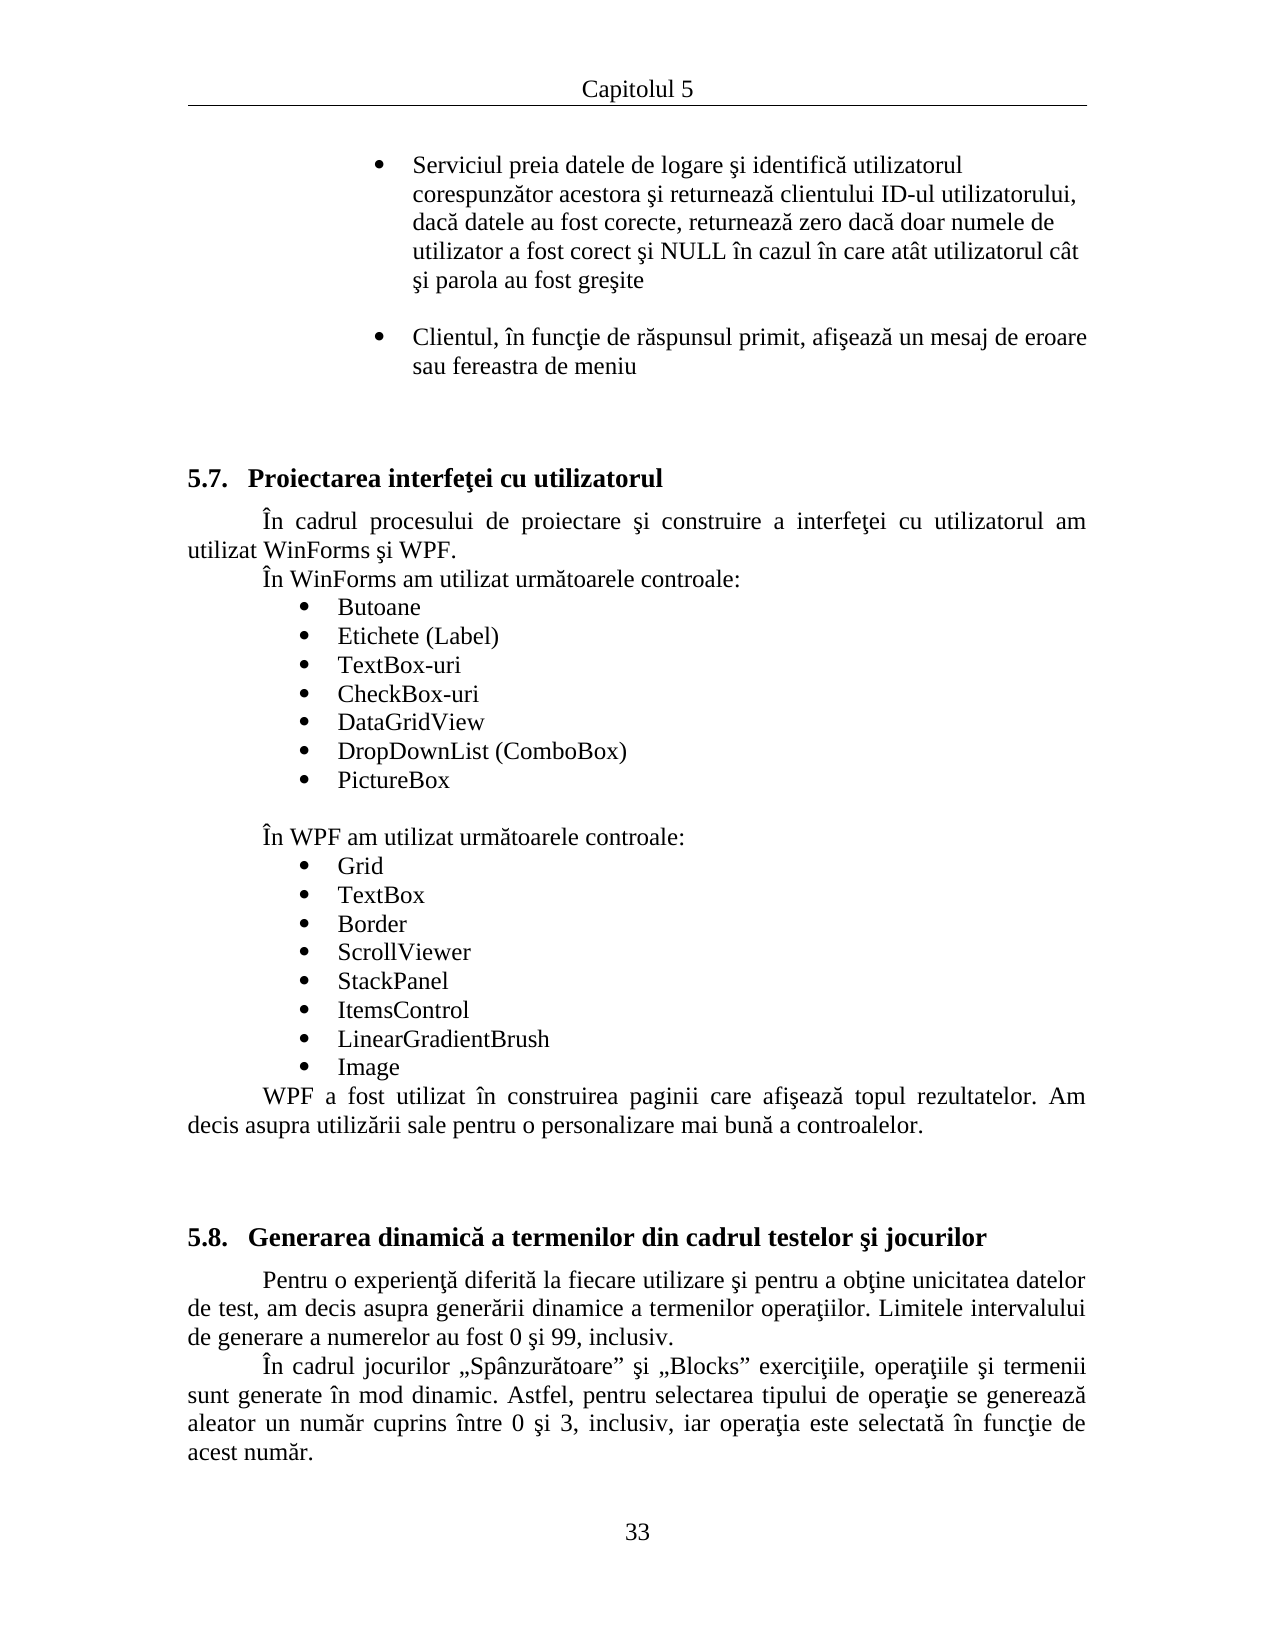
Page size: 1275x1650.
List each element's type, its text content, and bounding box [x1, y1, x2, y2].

list StackPanel [300, 966, 1087, 995]
list Serviciul preia datele de logare şi identifică utilizatorul corespunzător acestora şi returnează clientului ID-ul utilizatorului, dacă datele au fost corecte, returnează zero dacă doar numele de utilizator a fost corect şi NULL în cazul în care atât utilizatorul cât şi parola au fost greşite [375, 150, 1087, 294]
list TextBox [300, 880, 1087, 909]
list Border [300, 909, 1087, 937]
text În cadrul procesului de proiectare şi construire a interfeţei cu utilizatorul am utilizat WinForms şi WPF. [187, 506, 1087, 564]
text În WPF am utilizat următoarele controale: [187, 822, 1087, 851]
text În WinForms am utilizat următoarele controale: [187, 564, 1087, 592]
list Image [300, 1052, 1087, 1081]
list Clientul, în funcţie de răspunsul primit, afişează un mesaj de eroare sau fereastra de meniu [375, 322, 1087, 380]
list Grid [300, 851, 1087, 880]
subtitle Generarea dinamică a termenilor din cadrul testelor şi jocurilor [187, 1221, 1087, 1252]
list Etichete (Label) [300, 621, 1087, 650]
text În cadrul jocurilor „Spânzurătoare” şi „Blocks” exerciţiile, operaţiile şi termenii sunt generate în mod dinamic. Astfel, pentru selectarea tipului de operaţie se generează aleator un număr cuprins între 0 şi 3, inclusiv, iar operaţia este selectată în funcţie de acest număr. [187, 1351, 1087, 1466]
list DropDownList (ComboBox) [300, 736, 1087, 765]
text Pentru o experienţă diferită la fiecare utilizare şi pentru a obţine unicitatea datelor de test, am decis asupra generării dinamice a termenilor operaţiilor. Limitele intervalului de generare a numerelor au fost 0 şi 99, inclusiv. [187, 1265, 1087, 1351]
list ScrollViewer [300, 937, 1087, 966]
list ItemsControl [300, 995, 1087, 1024]
list TextBox-uri [300, 650, 1087, 679]
list DataGridView [300, 707, 1087, 736]
list Butoane [300, 592, 1087, 621]
list LinearGradientBrush [300, 1024, 1087, 1052]
text WPF a fost utilizat în construirea paginii care afişează topul rezultatelor. Am decis asupra utilizării sale pentru o personalizare mai bună a controalelor. [187, 1081, 1087, 1139]
list CheckBox-uri [300, 679, 1087, 707]
subtitle Proiectarea interfeţei cu utilizatorul [187, 462, 1087, 494]
list PictureBox [300, 765, 1087, 794]
